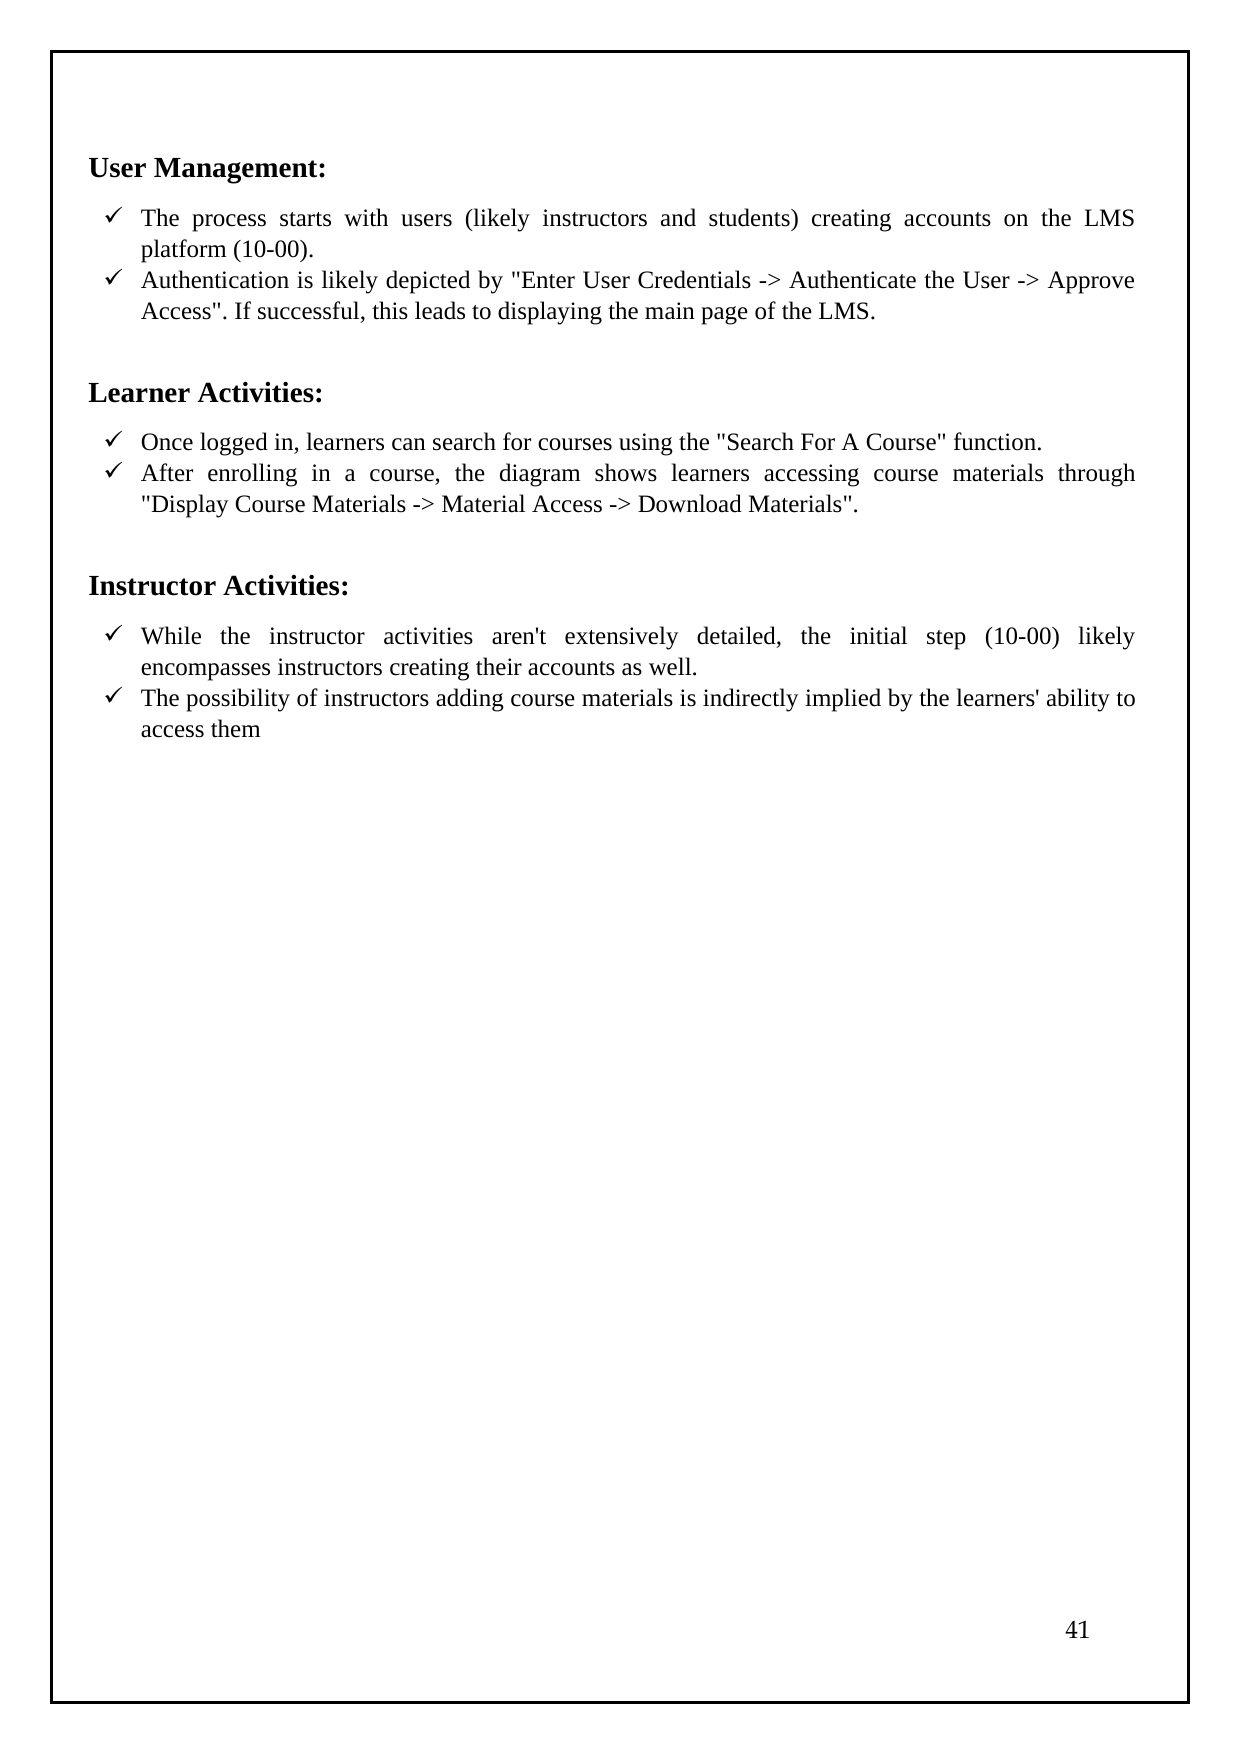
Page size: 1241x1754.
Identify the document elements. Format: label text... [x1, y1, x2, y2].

list Once logged in, learners can search for courses using the "Search For A Course" function. [103, 427, 1137, 456]
list After enrolling in a course, the diagram shows learners accessing course materials through "Display Course Materials -> Material Access -> Download Materials". [103, 458, 1137, 518]
list While the instructor activities aren't extensively detailed, the initial step (10-00) likely encompasses instructors creating their accounts as well. [103, 621, 1137, 681]
text Learner Activities: [88, 375, 1137, 408]
text Instructor Activities: [88, 568, 1137, 602]
list The process starts with users (likely instructors and students) creating accounts on the LMS platform (10-00). [103, 203, 1137, 263]
text User Management: [88, 150, 1137, 183]
list The possibility of instructors adding course materials is indirectly implied by the learners' ability to access them [103, 683, 1137, 743]
list Authentication is likely depicted by "Enter User Credentials -> Authenticate the User -> Approve Access". If successful, this leads to displaying the main page of the LMS. [103, 265, 1137, 325]
